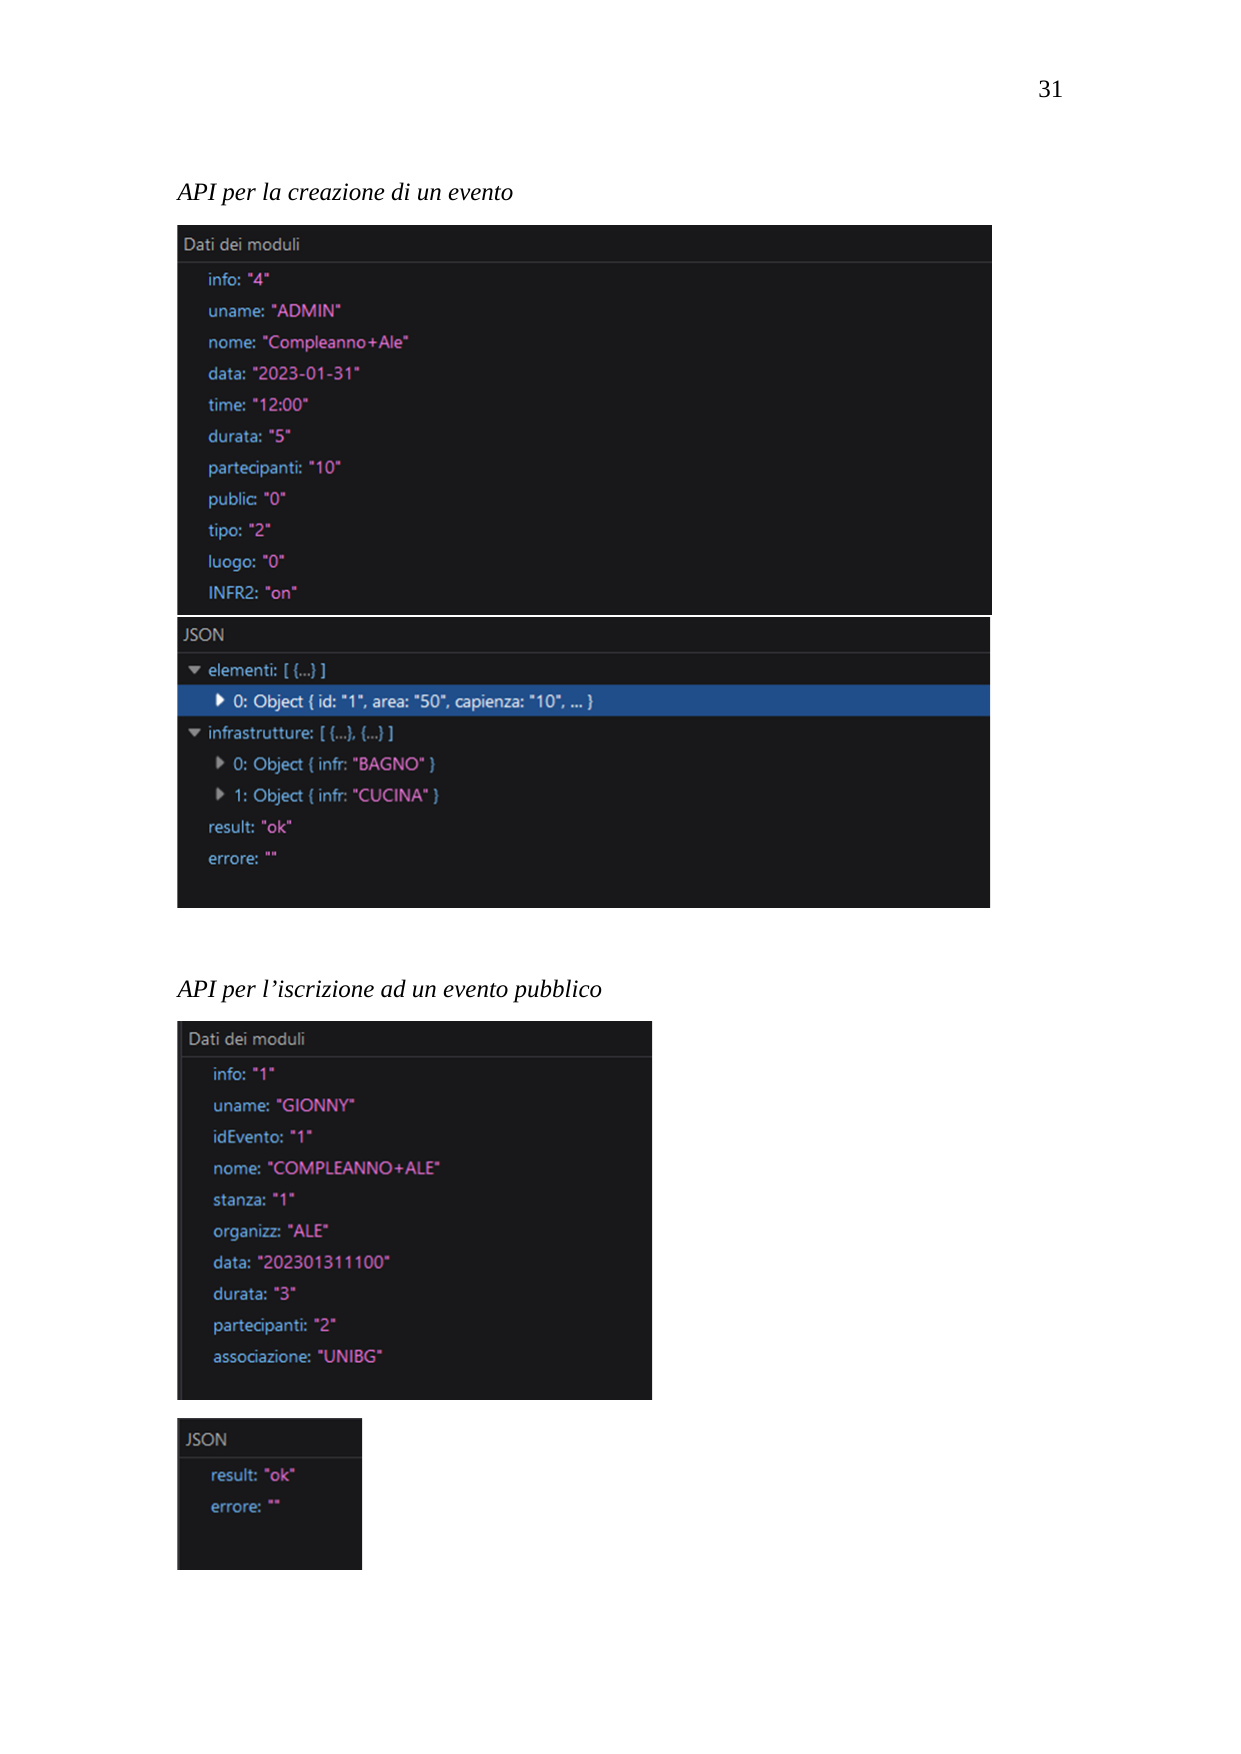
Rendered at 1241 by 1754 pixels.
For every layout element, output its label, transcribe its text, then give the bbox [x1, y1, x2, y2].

picture [177, 617, 991, 908]
picture [177, 225, 992, 615]
text API per la creazione di un evento [177, 177, 1063, 206]
picture [177, 1418, 363, 1570]
text API per l’iscrizione ad un evento pubblico [177, 974, 1063, 1003]
picture [177, 1021, 653, 1400]
